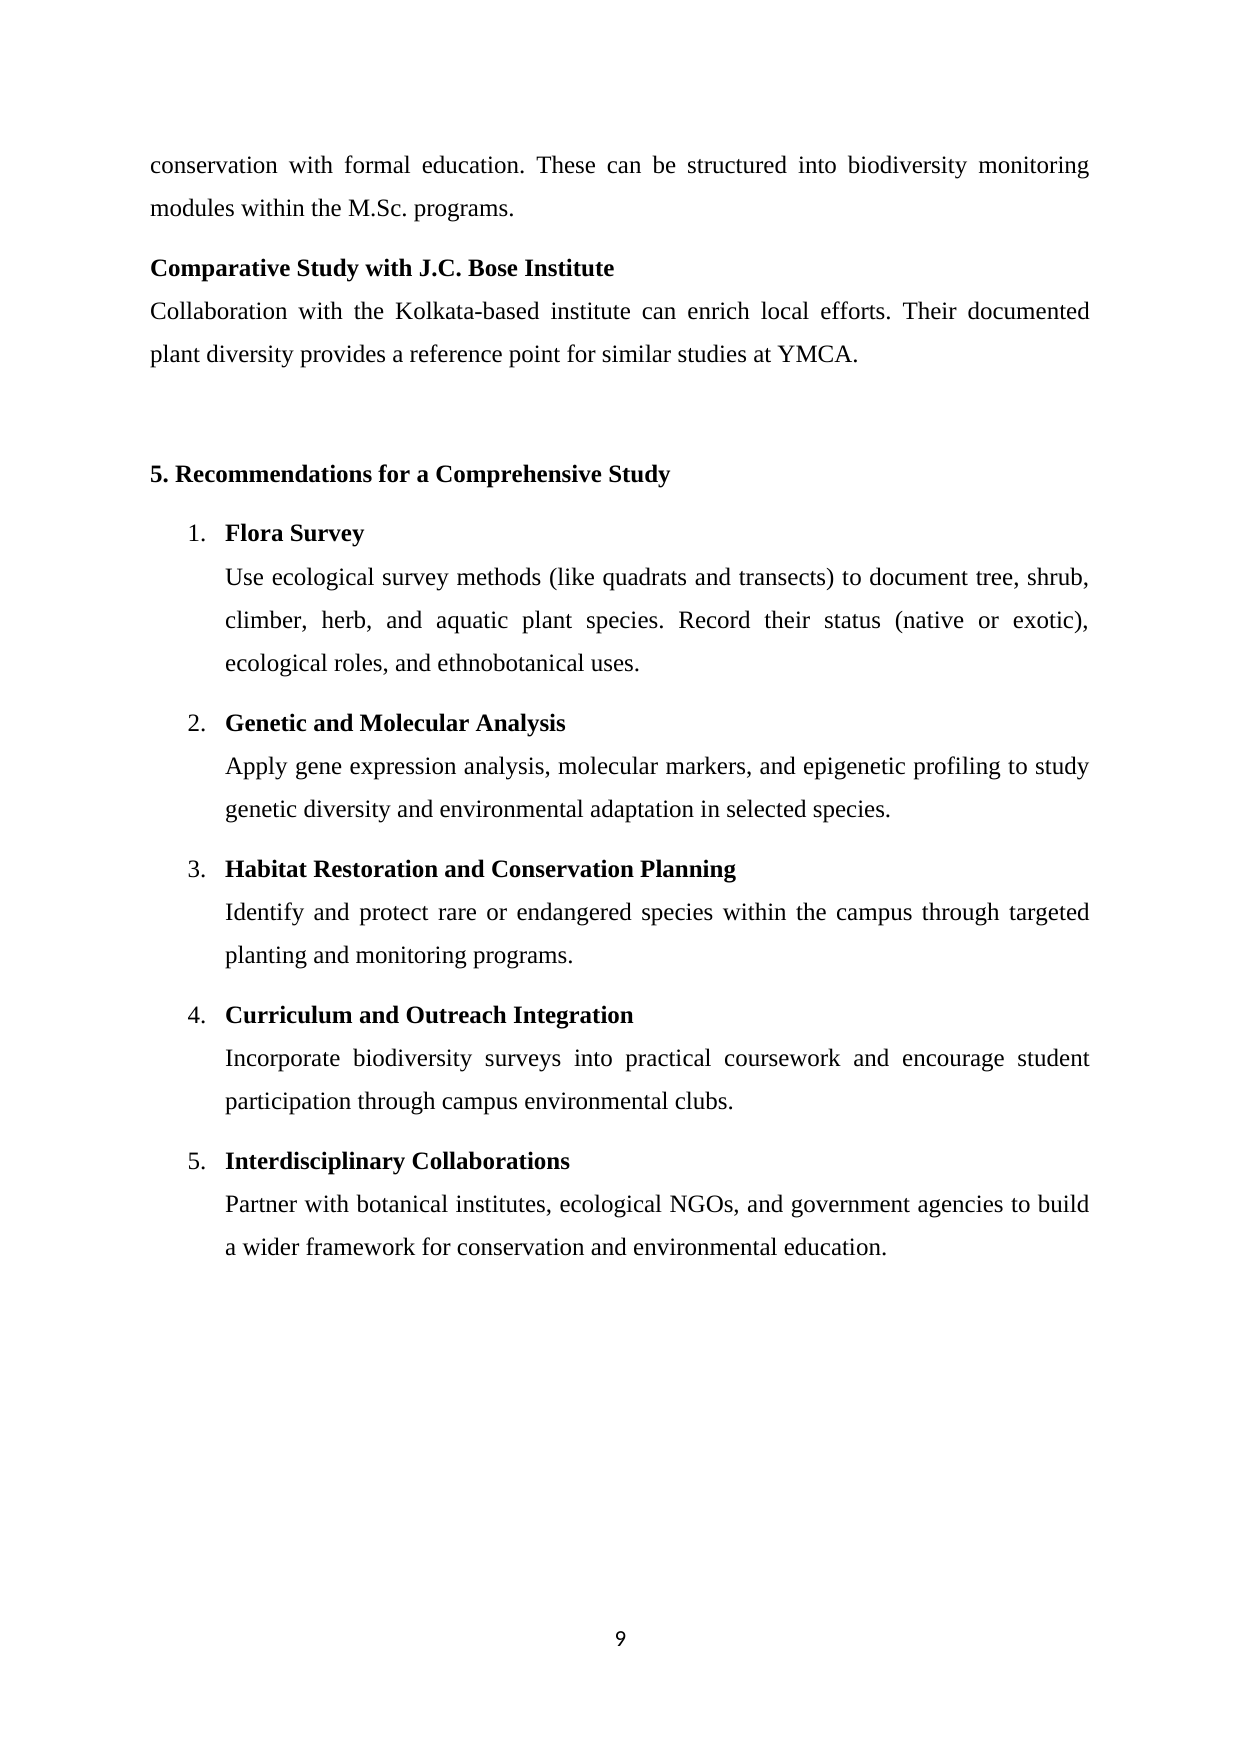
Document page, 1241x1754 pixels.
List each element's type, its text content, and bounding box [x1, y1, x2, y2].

list Interdisciplinary Collaborations Partner with botanical institutes, ecological NGOs, and government agencies to build a wider framework for conservation and environmental education. [187, 1146, 1090, 1261]
text 5. Recommendations for a Comprehensive Study [150, 459, 1090, 487]
list Curriculum and Outreach Integration Incorporate biodiversity surveys into practical coursework and encourage student participation through campus environmental clubs. [187, 1000, 1090, 1115]
text Comparative Study with J.C. Bose Institute Collaboration with the Kolkata-based institute can enrich local efforts. Their documented plant diversity provides a reference point for similar studies at YMCA. [150, 253, 1090, 368]
list Habitat Restoration and Conservation Planning Identify and protect rare or endangered species within the campus through targeted planting and monitoring programs. [187, 854, 1090, 969]
list Genetic and Molecular Analysis Apply gene expression analysis, molecular markers, and epigenetic profiling to study genetic diversity and environmental adaptation in selected species. [187, 708, 1090, 823]
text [150, 150, 1090, 222]
list Flora Survey Use ecological survey methods (like quadrats and transects) to document tree, shrub, climber, herb, and aquatic plant species. Record their status (native or exotic), ecological roles, and ethnobotanical uses. [187, 518, 1090, 677]
